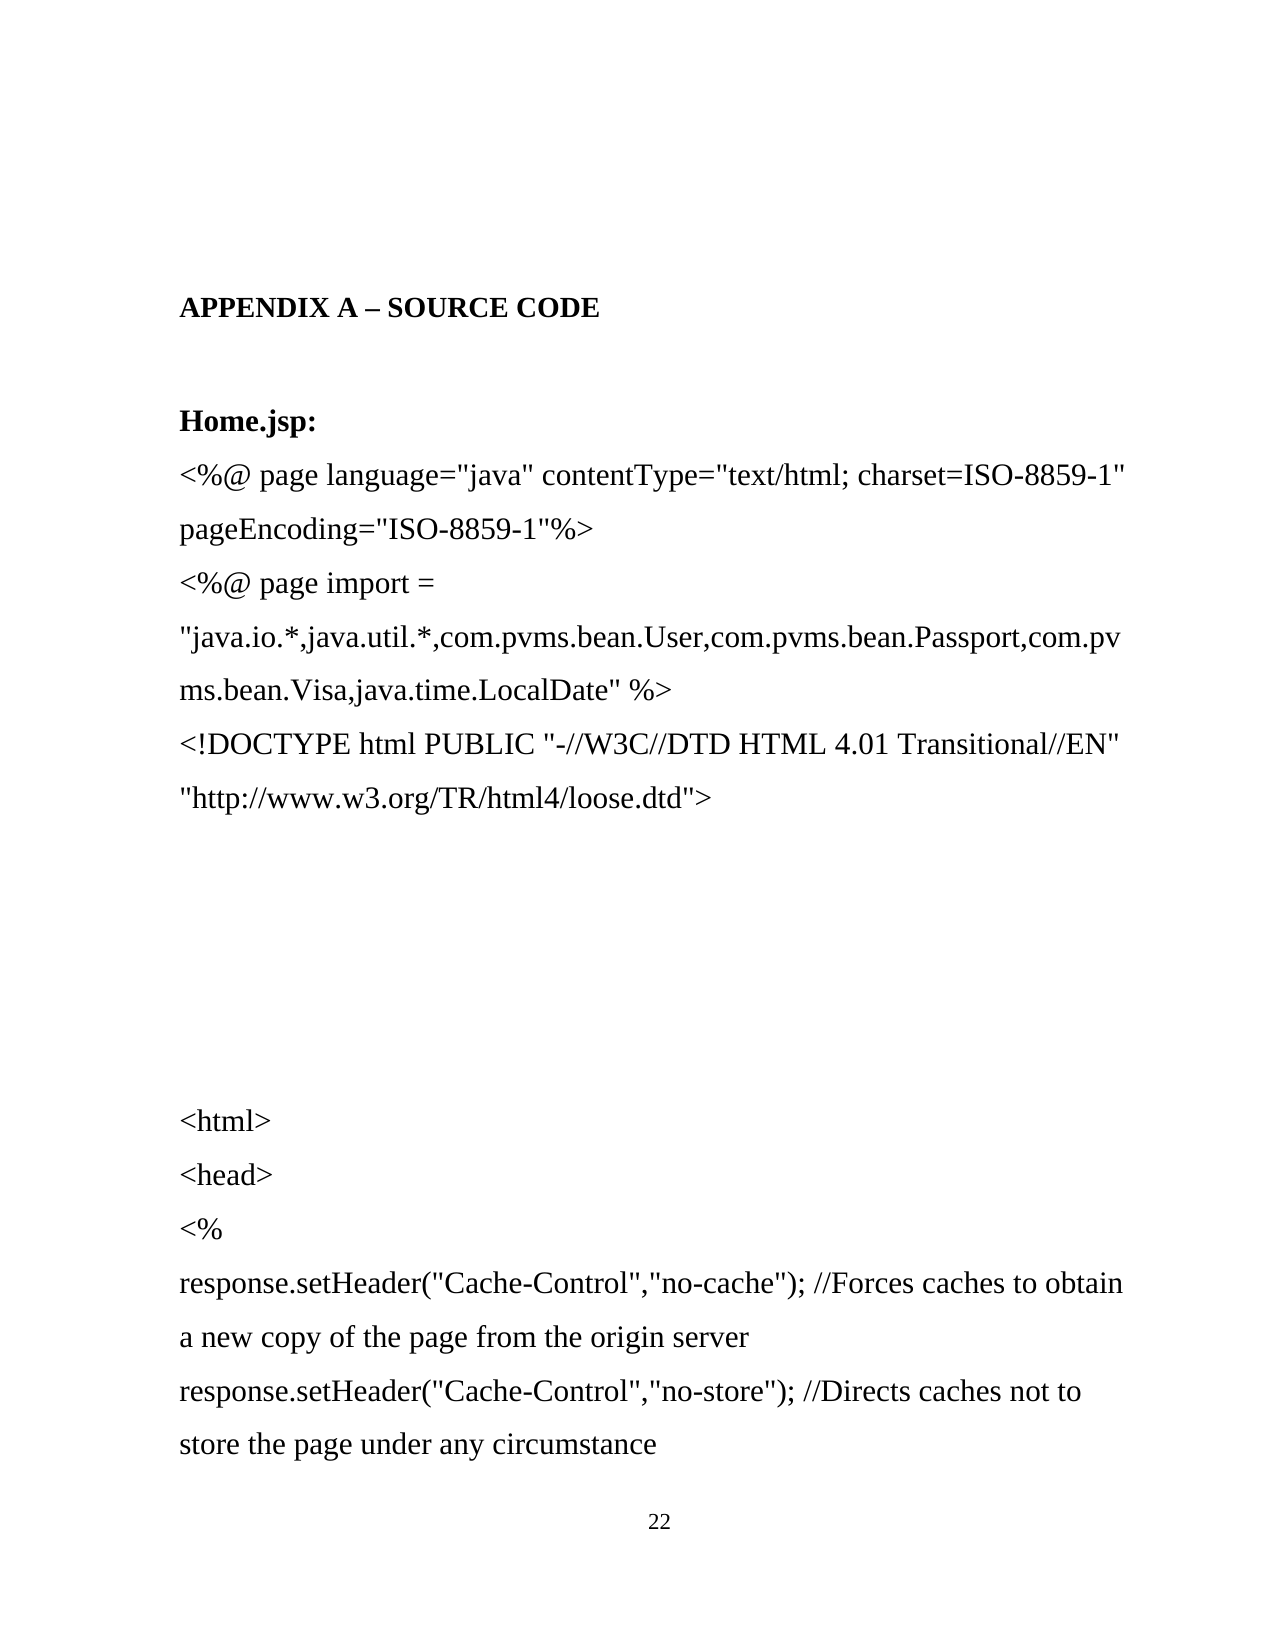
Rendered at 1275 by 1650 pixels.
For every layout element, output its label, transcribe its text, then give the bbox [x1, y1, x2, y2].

text response.setHeader("Cache-Control","no-store"); //Directs caches not to store the page under any circumstance [179, 1372, 1139, 1462]
text <!DOCTYPE html PUBLIC "-//W3C//DTD HTML 4.01 Transitional//EN" "http://www.w3.org/TR/html4/loose.dtd"> [179, 726, 1139, 815]
text <head> [179, 1156, 1139, 1192]
text <html> [179, 1102, 1139, 1138]
text <%@ page language="java" contentType="text/html; charset=ISO-8859-1" pageEncoding="ISO-8859-1"%> [179, 456, 1139, 546]
text APPENDIX A – SOURCE CODE [179, 290, 1139, 323]
text response.setHeader("Cache-Control","no-cache"); //Forces caches to obtain a new copy of the page from the origin server [179, 1264, 1139, 1354]
text <% [179, 1210, 1139, 1246]
text Home.jsp: [179, 402, 1139, 438]
text <%@ page import = "java.io.*,java.util.*,com.pvms.bean.User,com.pvms.bean.Passport,com.pvms.bean.Visa,java.time.LocalDate" %> [179, 564, 1139, 708]
